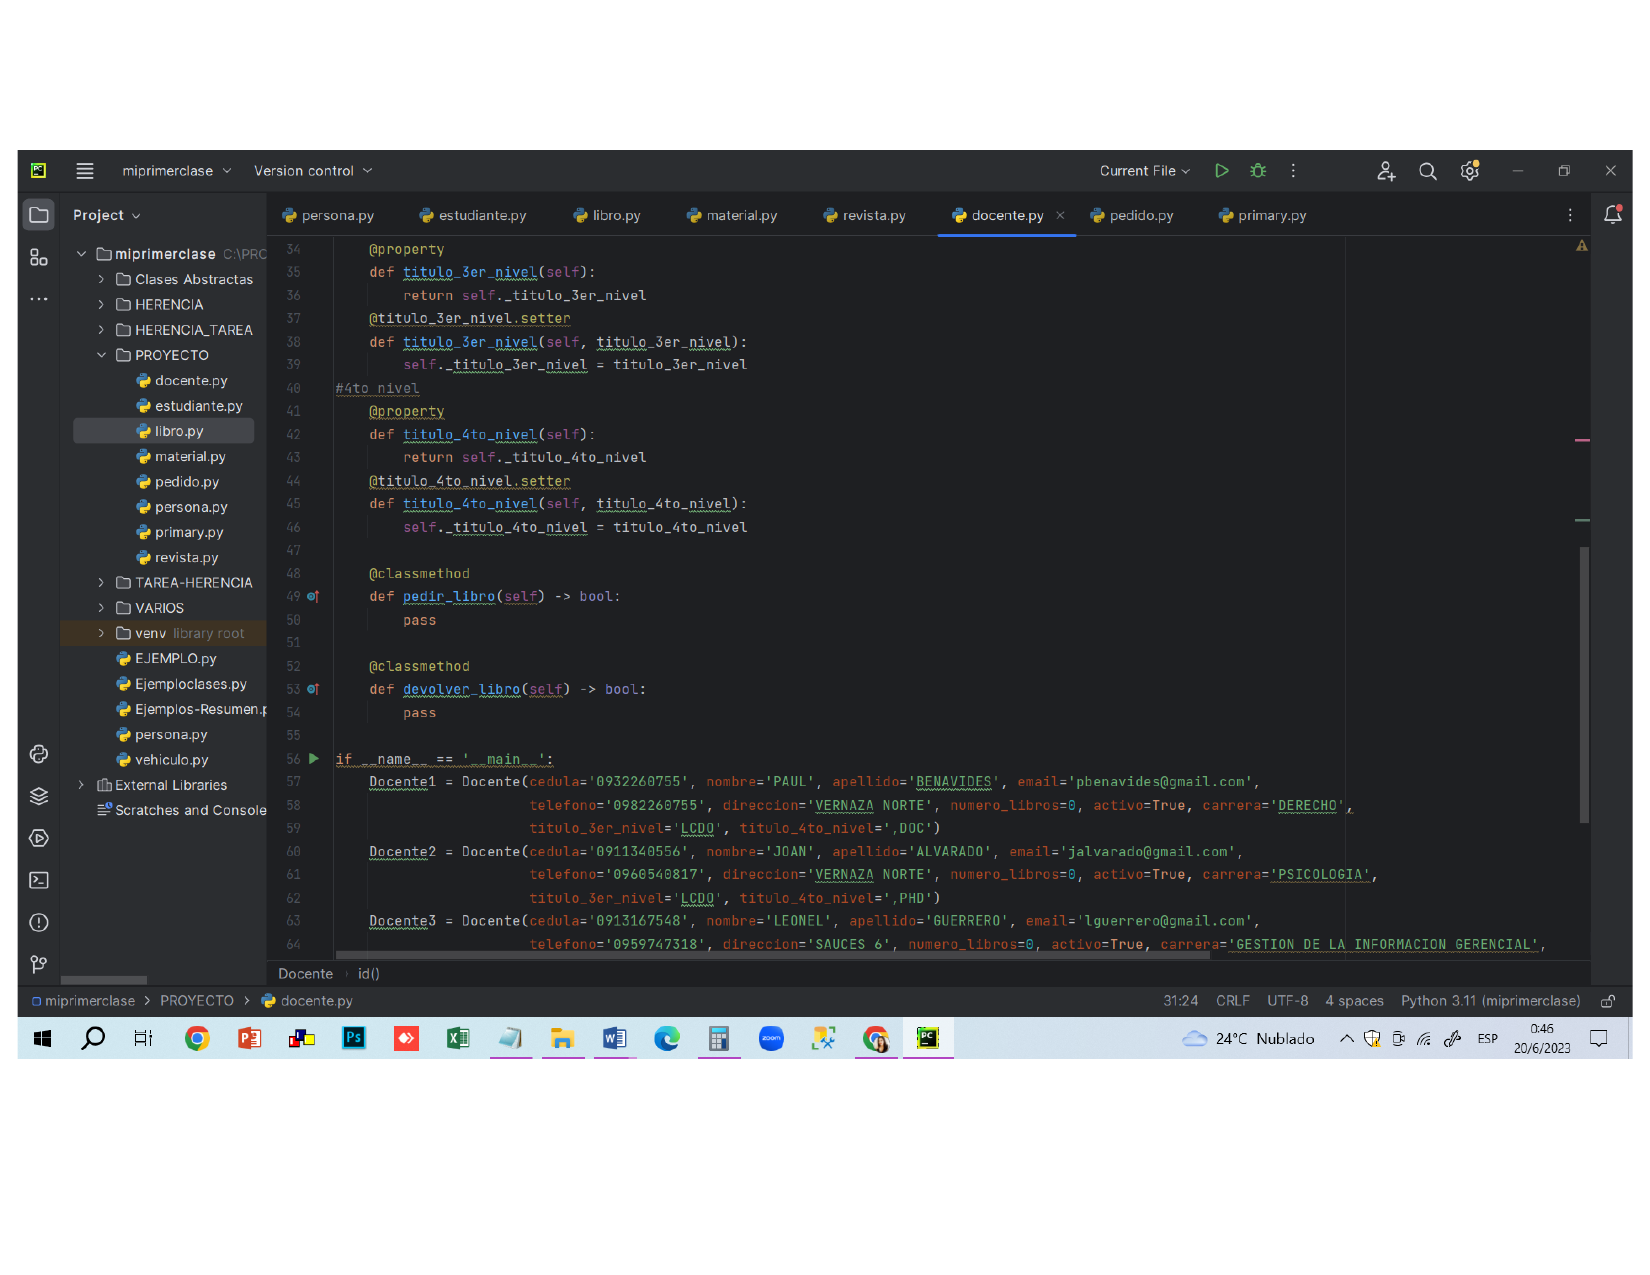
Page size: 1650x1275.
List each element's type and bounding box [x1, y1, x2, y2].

picture [17, 150, 1633, 1059]
